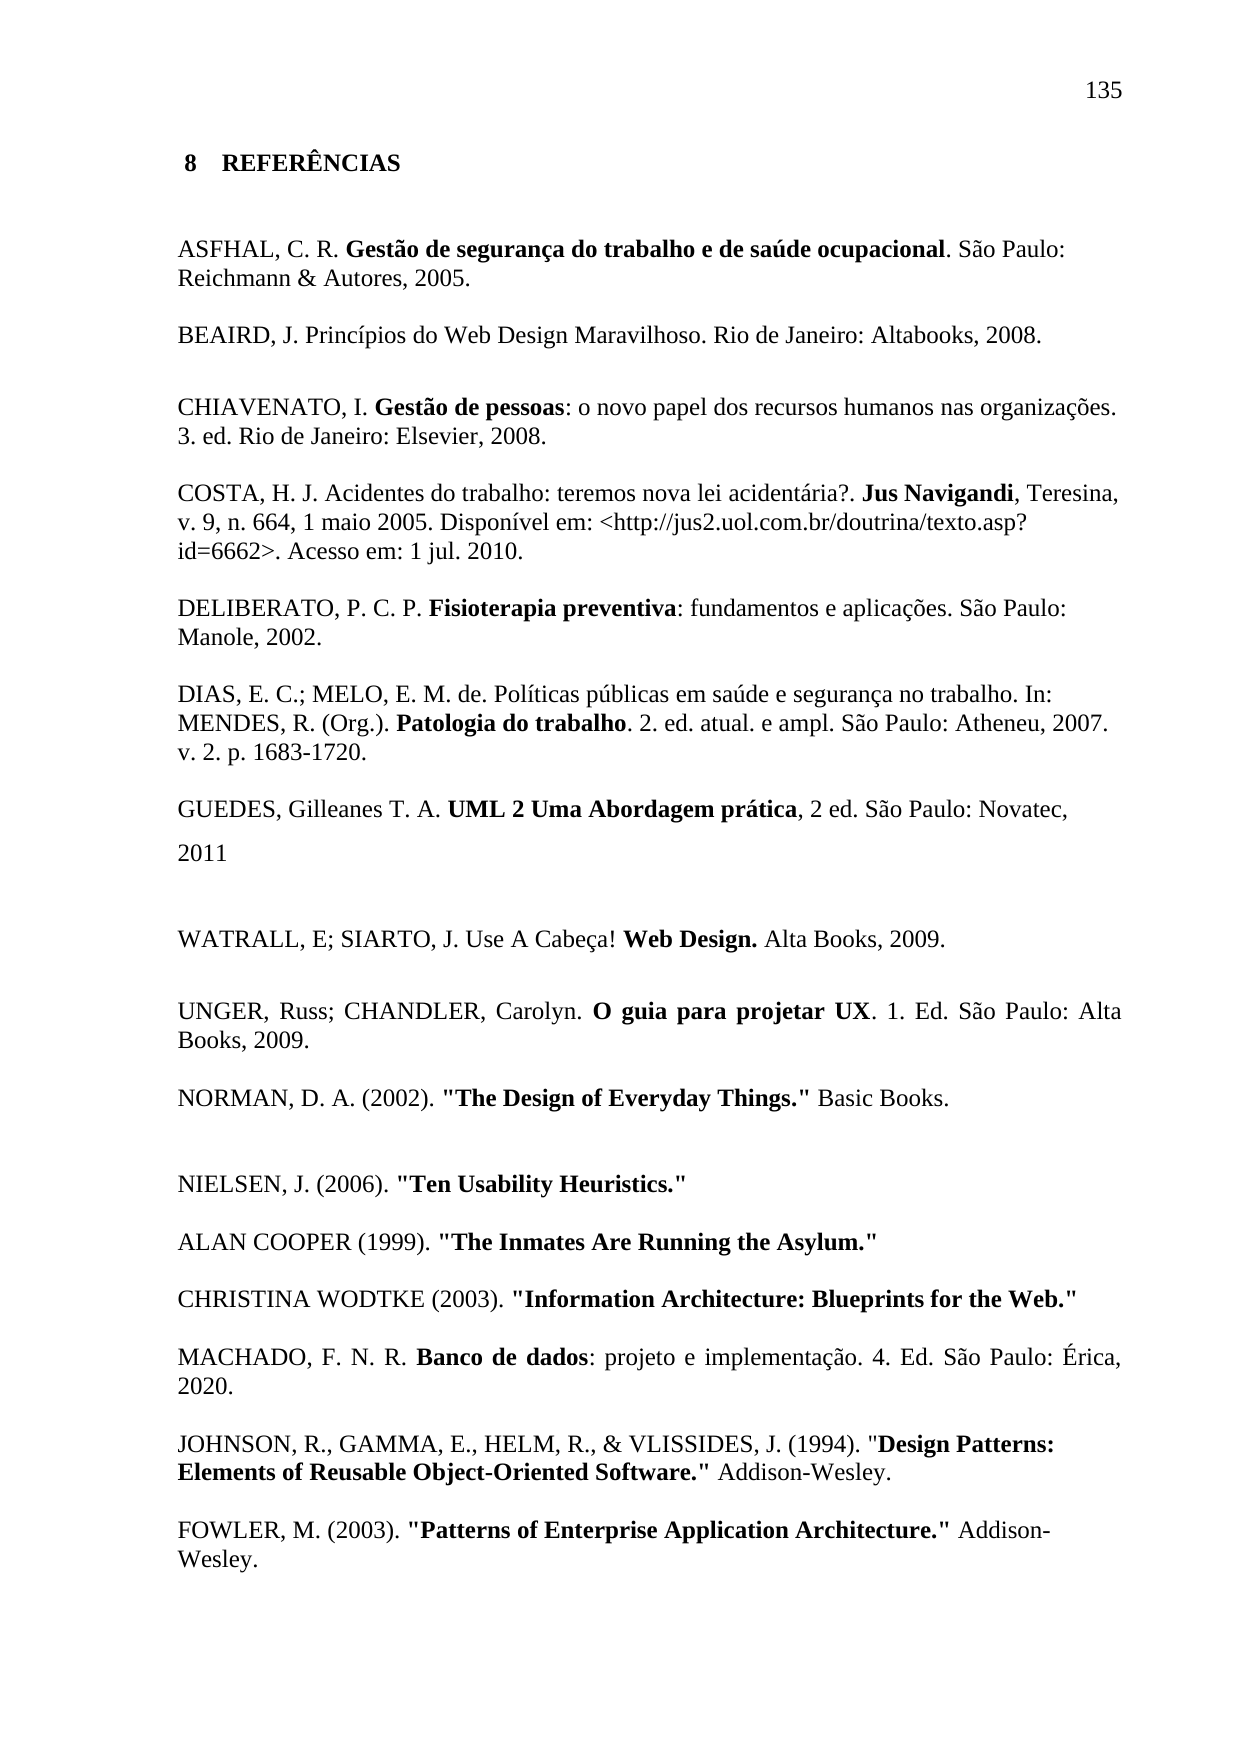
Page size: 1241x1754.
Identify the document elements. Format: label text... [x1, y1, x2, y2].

text NORMAN, D. A. (2002). "The Design of Everyday Things." Basic Books. [177, 1083, 1122, 1112]
text DELIBERATO, P. C. P. Fisioterapia preventiva: fundamentos e aplicações. São Paulo: Manole, 2002. [177, 593, 1122, 651]
text WATRALL, E; SIARTO, J. Use A Cabeça! Web Design. Alta Books, 2009. [177, 924, 1122, 953]
text MACHADO, F. N. R. Banco de dados: projeto e implementação. 4. Ed. São Paulo: Érica, 2020. [177, 1342, 1122, 1399]
text BEAIRD, J. Princípios do Web Design Maravilhoso. Rio de Janeiro: Altabooks, 2008. [177, 320, 1122, 349]
text UNGER, Russ; CHANDLER, Carolyn. O guia para projetar UX. 1. Ed. São Paulo: Alta Books, 2009. [177, 996, 1122, 1054]
text ALAN COOPER (1999). "The Inmates Are Running the Asylum." [177, 1227, 1122, 1255]
text DIAS, E. C.; MELO, E. M. de. Políticas públicas em saúde e segurança no trabalho. In: MENDES, R. (Org.). Patologia do trabalho. 2. ed. atual. e ampl. São Paulo: Atheneu, 2007. v. 2. p. 1683-1720. [177, 679, 1122, 766]
text ASFHAL, C. R. Gestão de segurança do trabalho e de saúde ocupacional. São Paulo: Reichmann & Autores, 2005. [177, 234, 1122, 291]
text CHIAVENATO, I. Gestão de pessoas: o novo papel dos recursos humanos nas organizações. 3. ed. Rio de Janeiro: Elsevier, 2008. [177, 392, 1122, 449]
text FOWLER, M. (2003). "Patterns of Enterprise Application Architecture." Addison-Wesley. [177, 1515, 1122, 1572]
subtitle REFERÊNCIAS [184, 148, 1122, 176]
text COSTA, H. J. Acidentes do trabalho: teremos nova lei acidentária?. Jus Navigandi, Teresina, v. 9, n. 664, 1 maio 2005. Disponível em: <http://jus2.uol.com.br/doutrina/texto.asp?id=6662>. Acesso em: 1 jul. 2010. [177, 478, 1122, 564]
text GUEDES, Gilleanes T. A. UML 2 Uma Abordagem prática, 2 ed. São Paulo: Novatec, 2011 [177, 794, 1122, 866]
text JOHNSON, R., GAMMA, E., HELM, R., & VLISSIDES, J. (1994). "Design Patterns: Elements of Reusable Object-Oriented Software." Addison-Wesley. [177, 1429, 1122, 1486]
text CHRISTINA WODTKE (2003). "Information Architecture: Blueprints for the Web." [177, 1284, 1122, 1313]
text NIELSEN, J. (2006). "Ten Usability Heuristics." [177, 1169, 1122, 1198]
